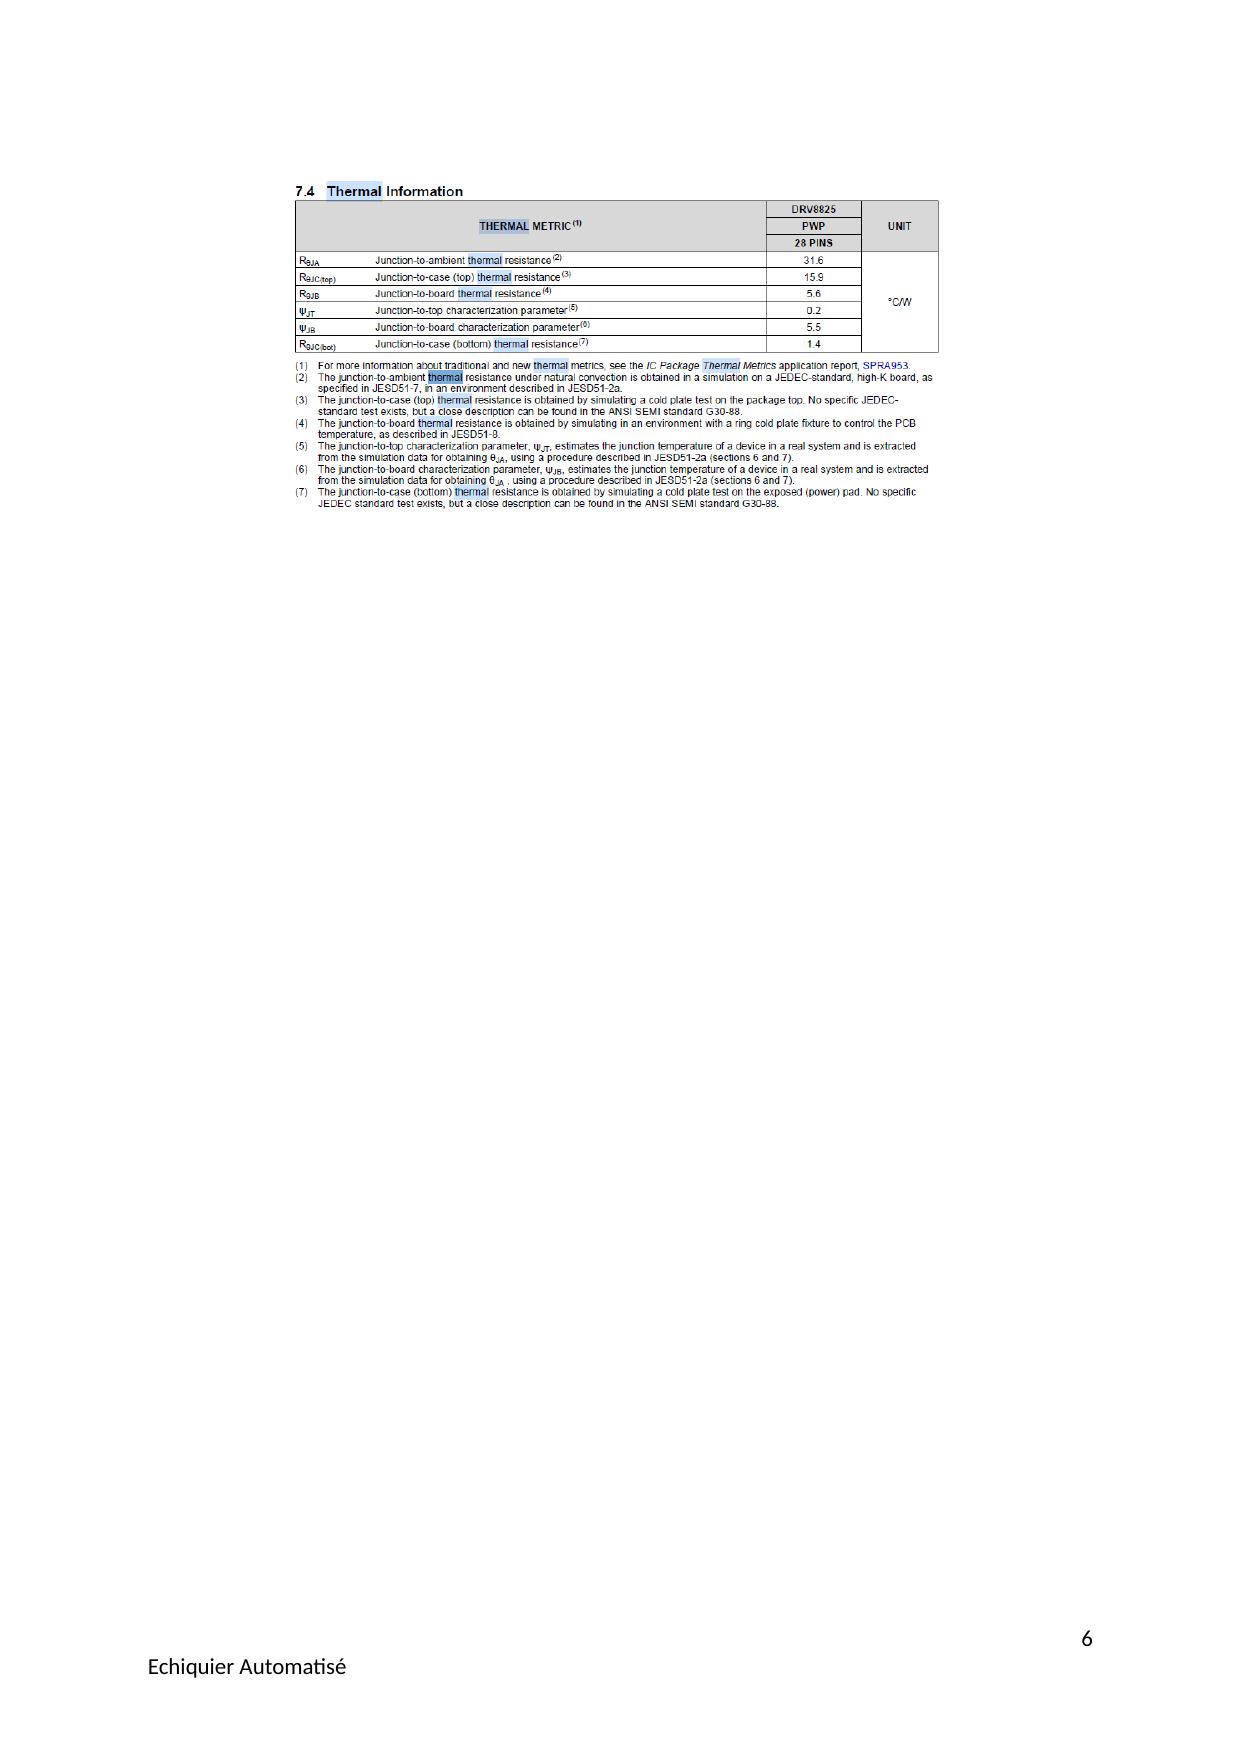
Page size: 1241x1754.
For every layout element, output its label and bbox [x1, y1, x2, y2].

picture [286, 175, 954, 556]
